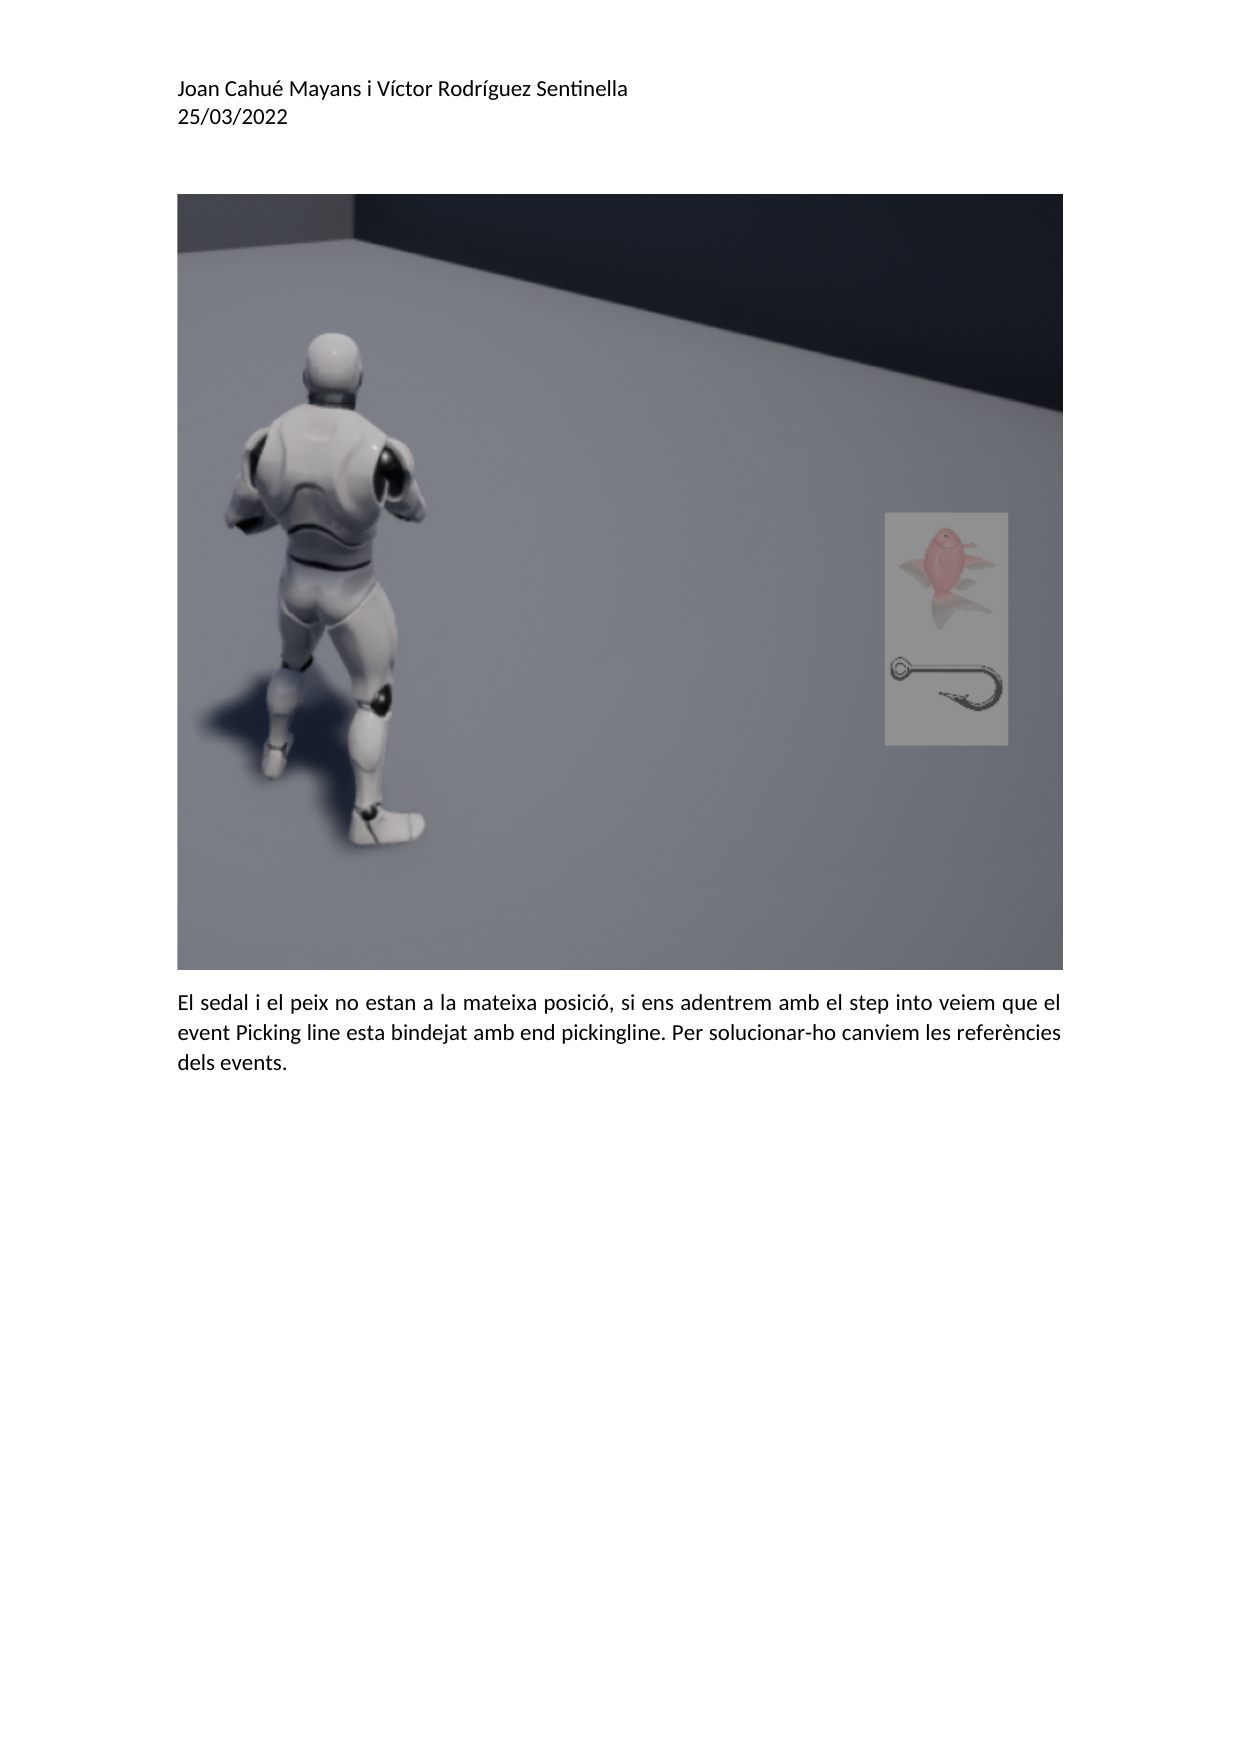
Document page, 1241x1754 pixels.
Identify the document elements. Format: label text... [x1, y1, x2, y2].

text El sedal i el peix no estan a la mateixa posició, si ens adentrem amb el step into veiem que el event Picking line esta bindejat amb end pickingline. Per solucionar-ho canviem les referències dels events. [177, 988, 1063, 1076]
picture [177, 194, 1063, 970]
